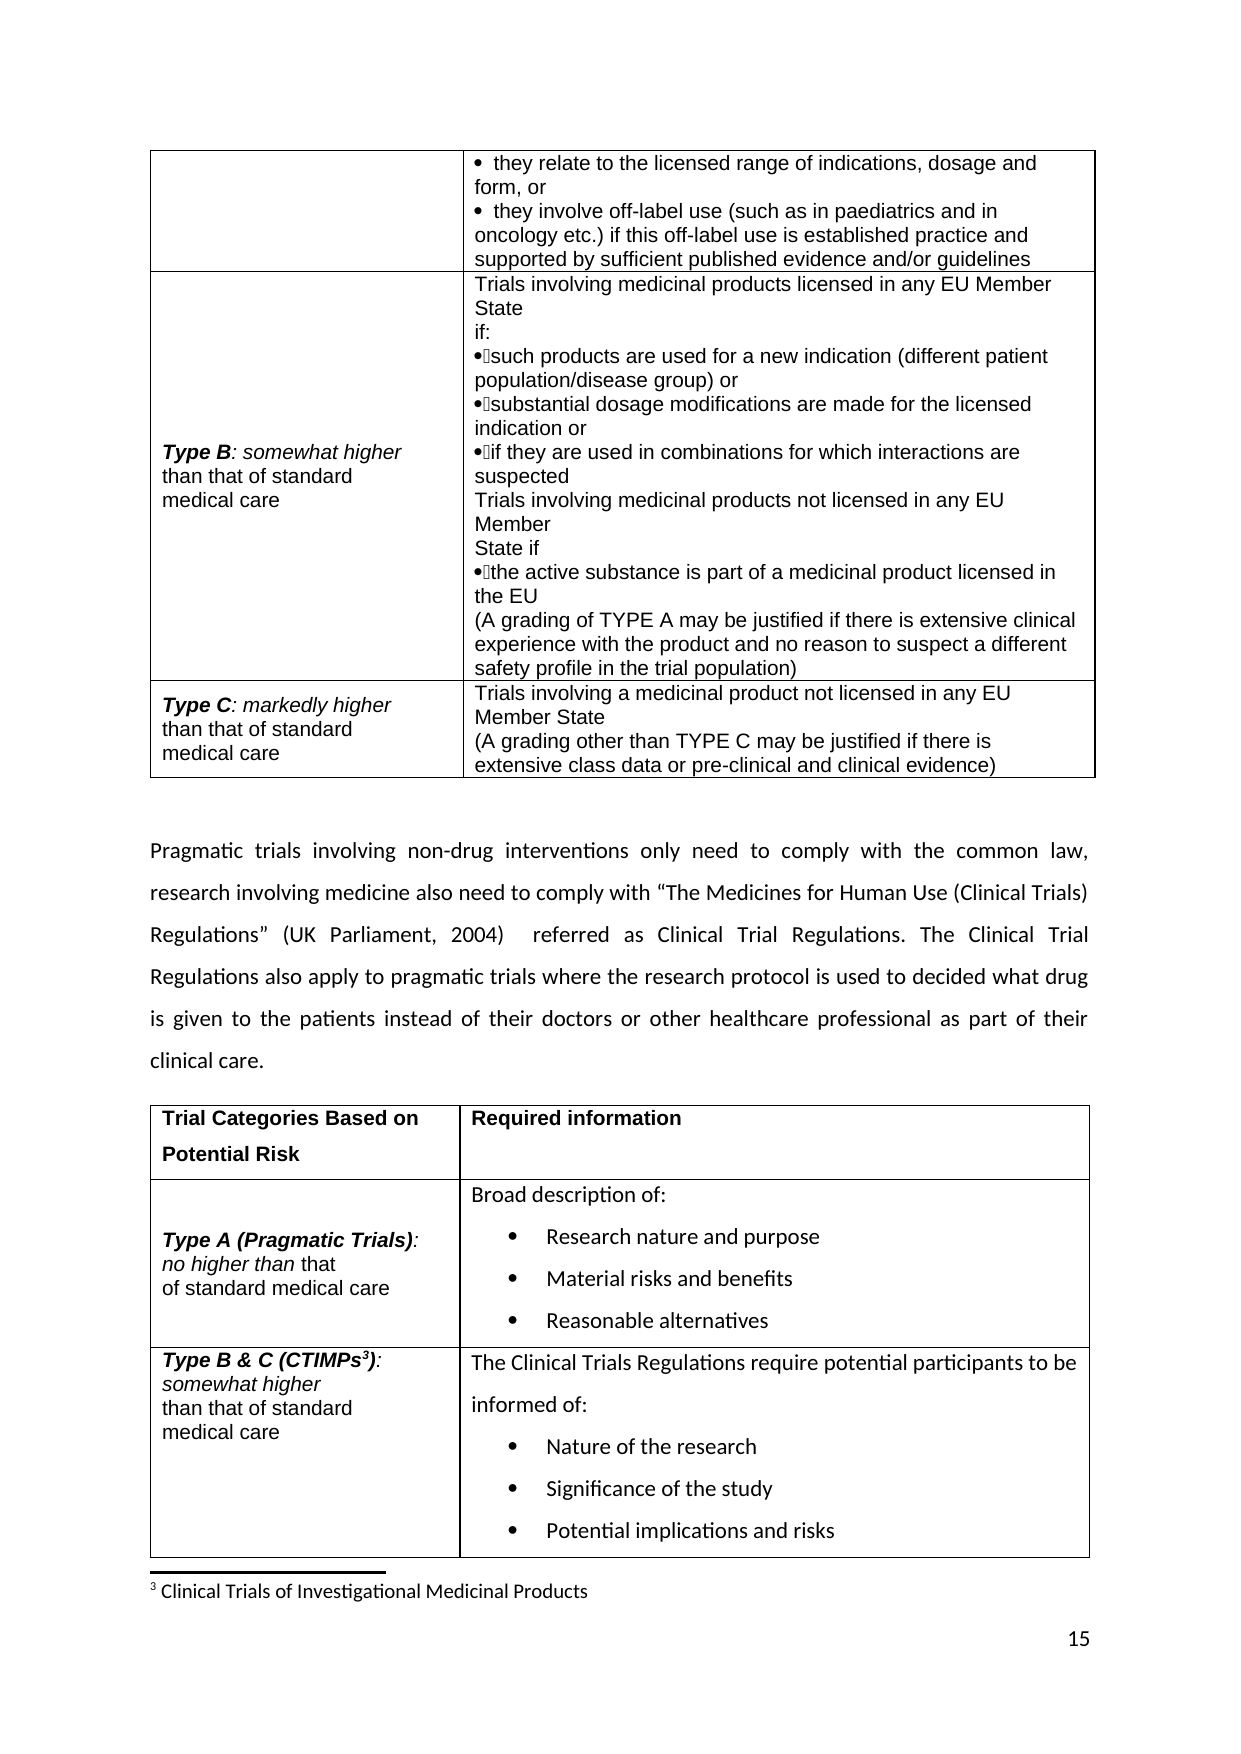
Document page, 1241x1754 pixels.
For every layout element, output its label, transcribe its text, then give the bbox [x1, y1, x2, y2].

table_cell Type C: markedly higher than that of standard medical care [151, 681, 463, 777]
table_cell Broad description of: Research nature and purpose Material risks and benefits Reasonable alternatives [461, 1180, 1089, 1347]
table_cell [151, 151, 463, 271]
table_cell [464, 151, 1094, 271]
table_cell Type A (Pragmatic Trials): no higher than that of standard medical care [151, 1180, 459, 1347]
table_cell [461, 1348, 1089, 1557]
text Pragmatic trials involving non-drug interventions only need to comply with the common law, research involving medicine also need to comply with “The Medicines for Human Use (Clinical Trials) Regulations” referred as Clinical Trial Regulations. The Clinical Trial Regulations also apply to pragmatic trials where the research protocol is used to decided what drug is given to the patients instead of their doctors or other healthcare professional as part of their clinical care. [150, 836, 1090, 1074]
table_cell Trials involving medicinal products licensed in any EU Member State if: such products are used for a new indication (different patient population/disease group) or substantial dosage modifications are made for the licensed indication or if they are used in combinations for which interactions are suspected Trials involving medicinal products not licensed in any EU Member State if the active substance is part of a medicinal product licensed in the EU (A grading of TYPE A may be justified if there is extensive clinical experience with the product and no reason to suspect a different safety profile in the trial population) [464, 272, 1094, 680]
table_cell Trials involving a medicinal product not licensed in any EU Member State (A grading other than TYPE C may be justified if there is extensive class data or pre-clinical and clinical evidence) [464, 681, 1094, 777]
table_header Required information [461, 1106, 1089, 1179]
table_cell Type B: somewhat higher than that of standard medical care [151, 272, 463, 680]
table_header Trial Categories Based on Potential Risk [151, 1106, 459, 1179]
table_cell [151, 1348, 459, 1557]
